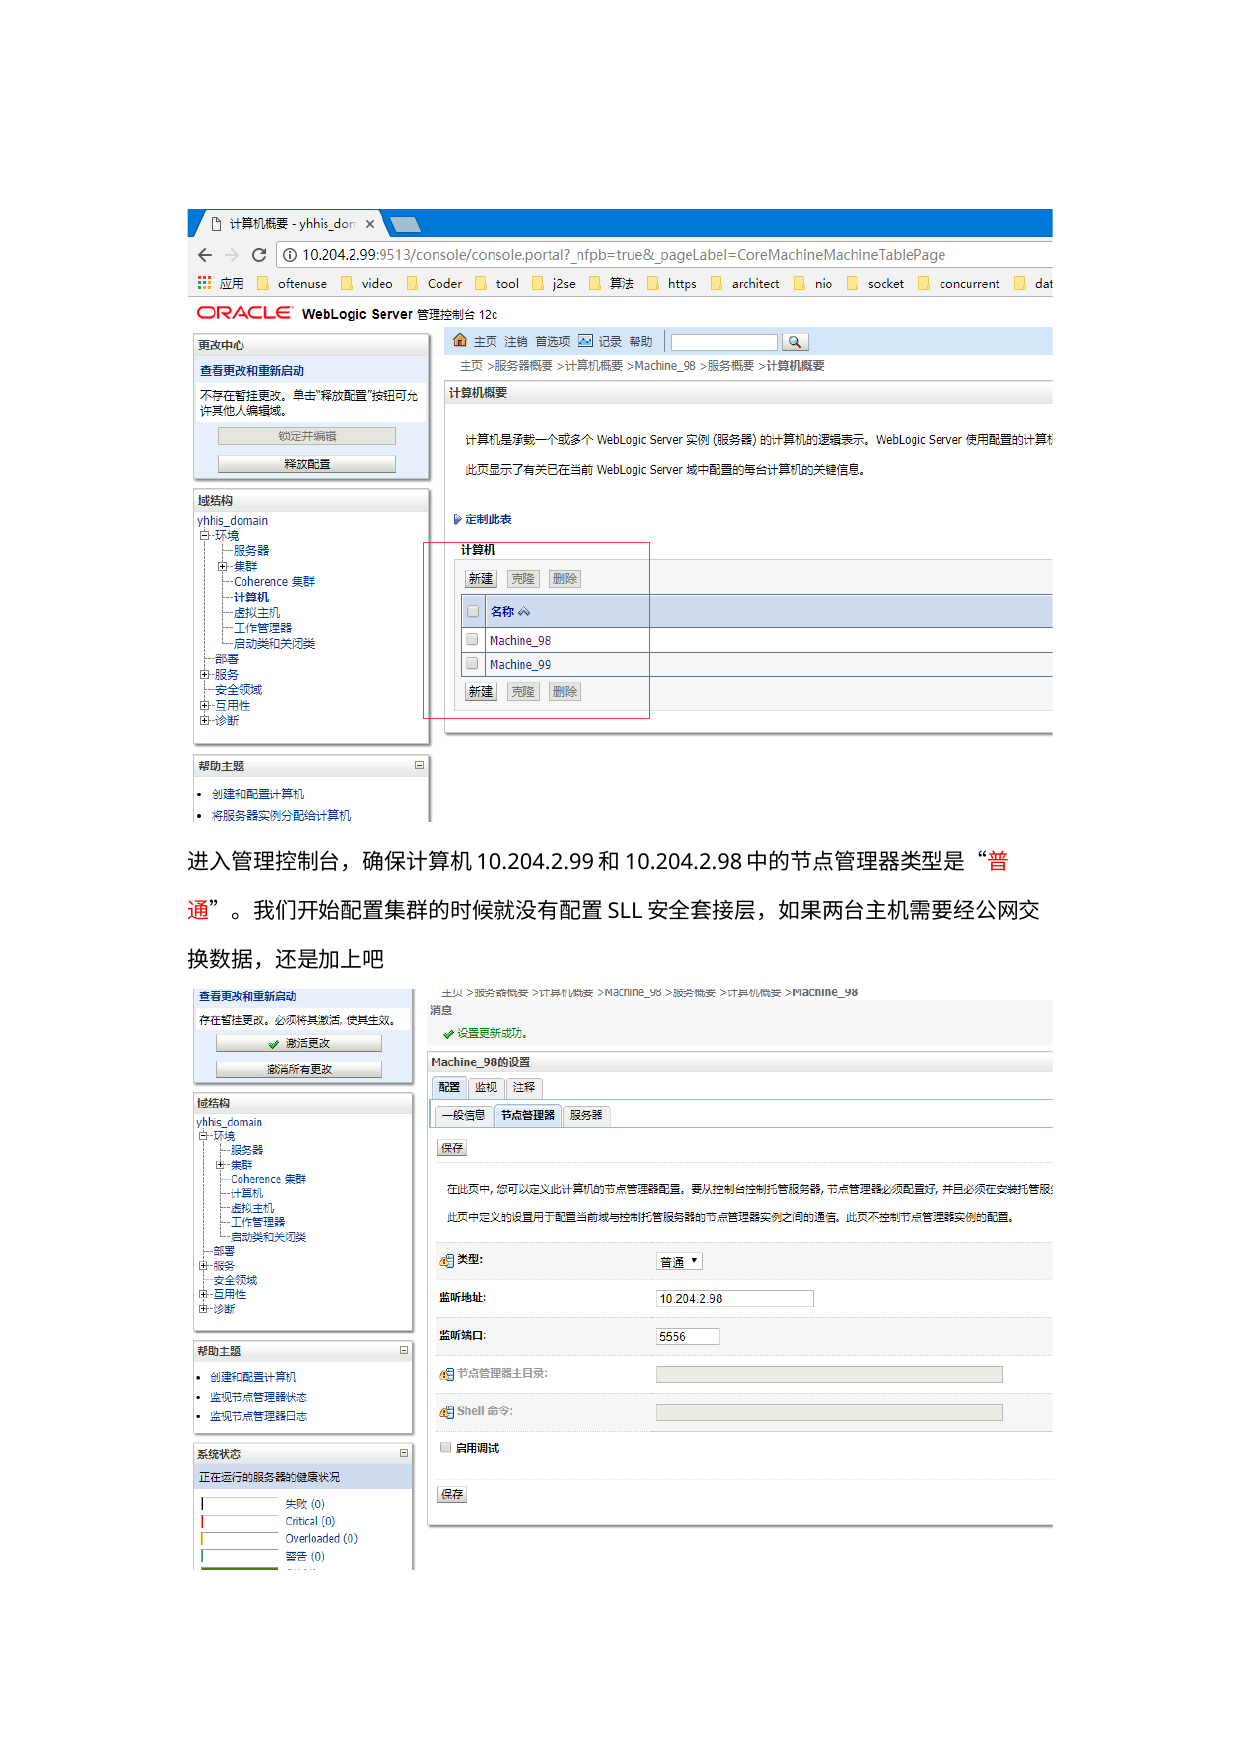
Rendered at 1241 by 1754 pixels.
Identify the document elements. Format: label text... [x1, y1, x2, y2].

picture [187, 209, 1053, 822]
picture [187, 989, 1053, 1570]
text 进入管理控制台，确保计算机10.204.2.99和10.204.2.98中的节点管理器类型是“普通”。我们开始配置集群的时候就没有配置SLL安全套接层，如果两台主机需要经公网交换数据，还是加上吧 [187, 844, 1053, 974]
